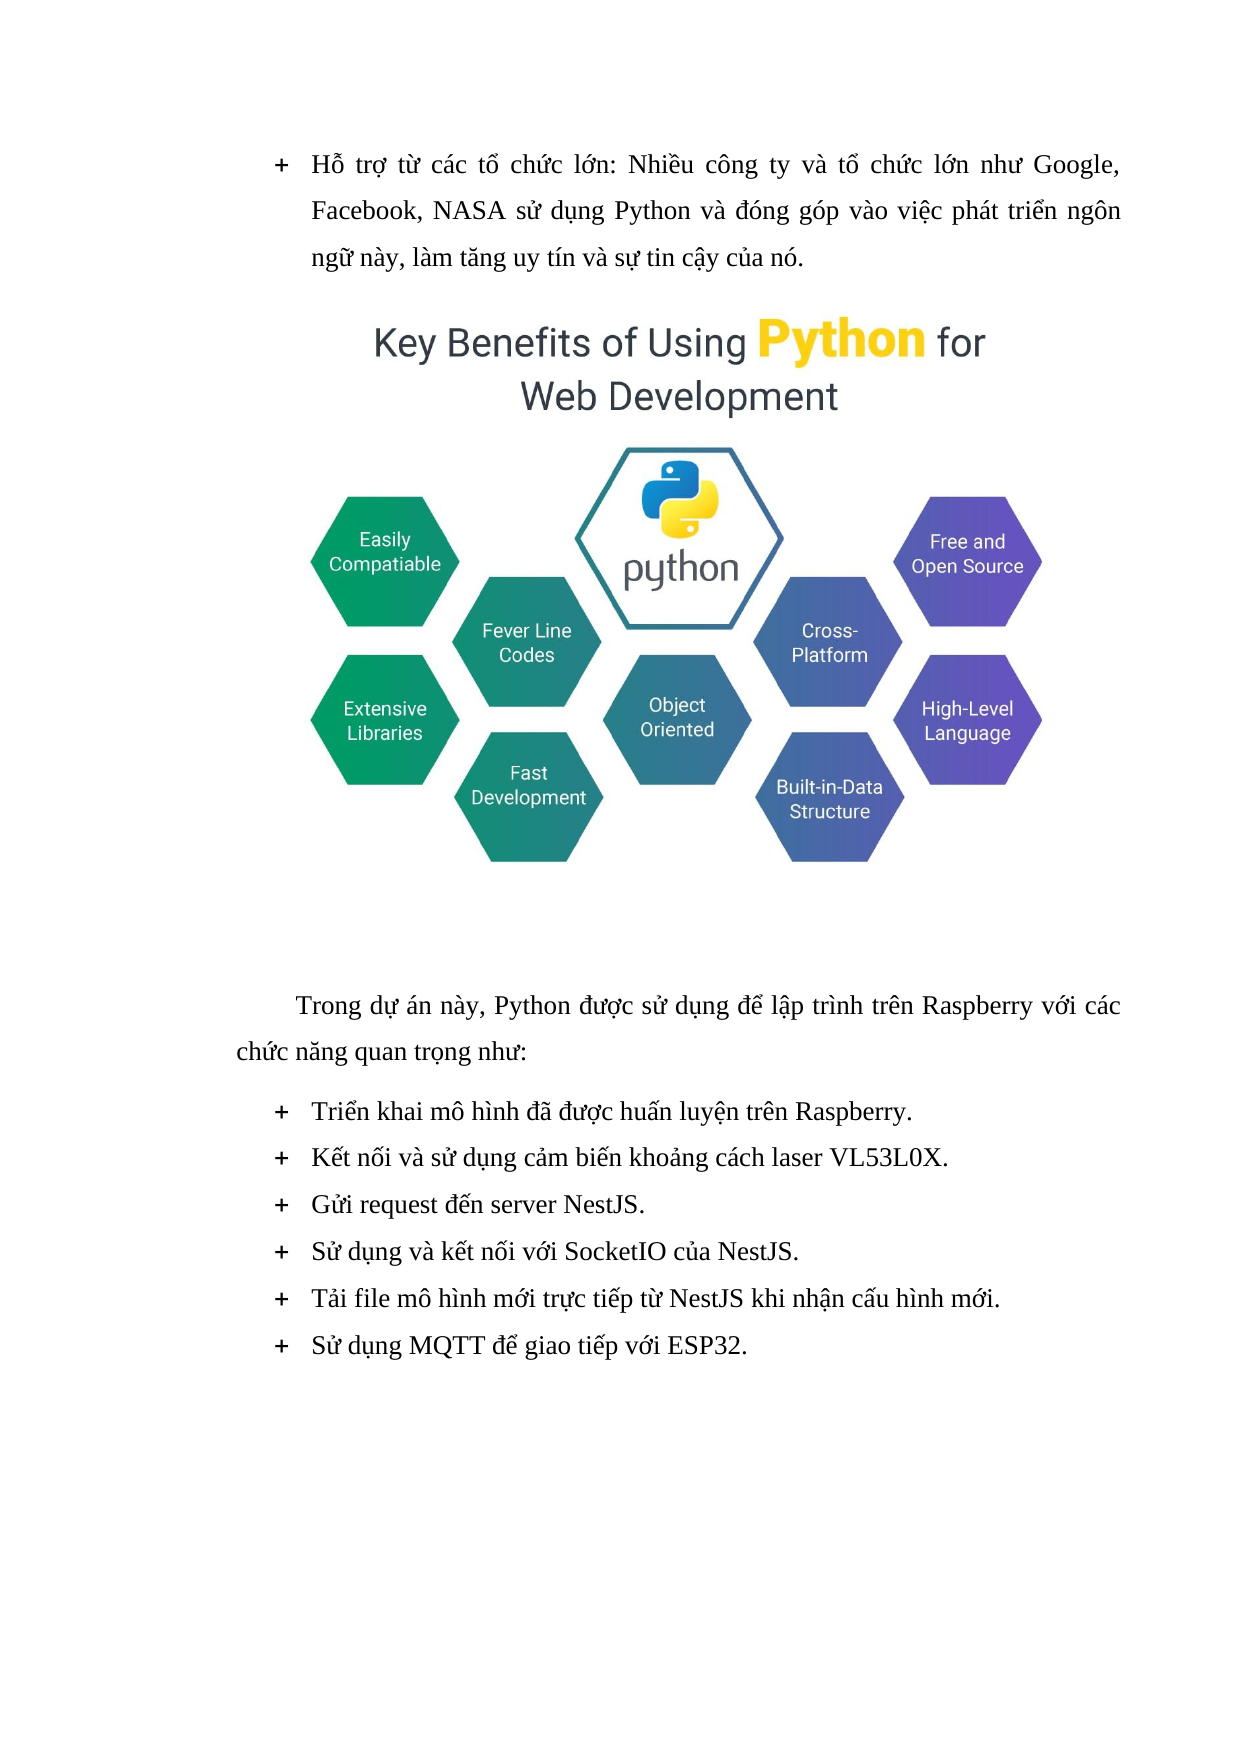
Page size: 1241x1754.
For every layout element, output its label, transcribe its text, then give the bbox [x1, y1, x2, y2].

text Trong dự án này, Python được sử dụng để lập trình trên Raspberry với các chức năng quan trọng như: [236, 989, 1122, 1067]
list Kết nối và sử dụng cảm biến khoảng cách laser VL53L0X. [274, 1142, 1122, 1173]
list Hỗ trợ từ các tổ chức lớn: Nhiều công ty và tổ chức lớn như Google, Facebook, NASA sử dụng Python và đóng góp vào việc phát triển ngôn ngữ này, làm tăng uy tín và sự tin cậy của nó. [274, 148, 1122, 272]
list Triển khai mô hình đã được huấn luyện trên Raspberry. [274, 1095, 1122, 1126]
list Sử dụng MQTT để giao tiếp với ESP32. [274, 1329, 1122, 1360]
list Sử dụng và kết nối với SocketIO của NestJS. [274, 1235, 1122, 1267]
list Tải file mô hình mới trực tiếp từ NestJS khi nhận cấu hình mới. [274, 1282, 1122, 1313]
picture [283, 292, 1075, 887]
list Gửi request đến server NestJS. [274, 1188, 1122, 1220]
